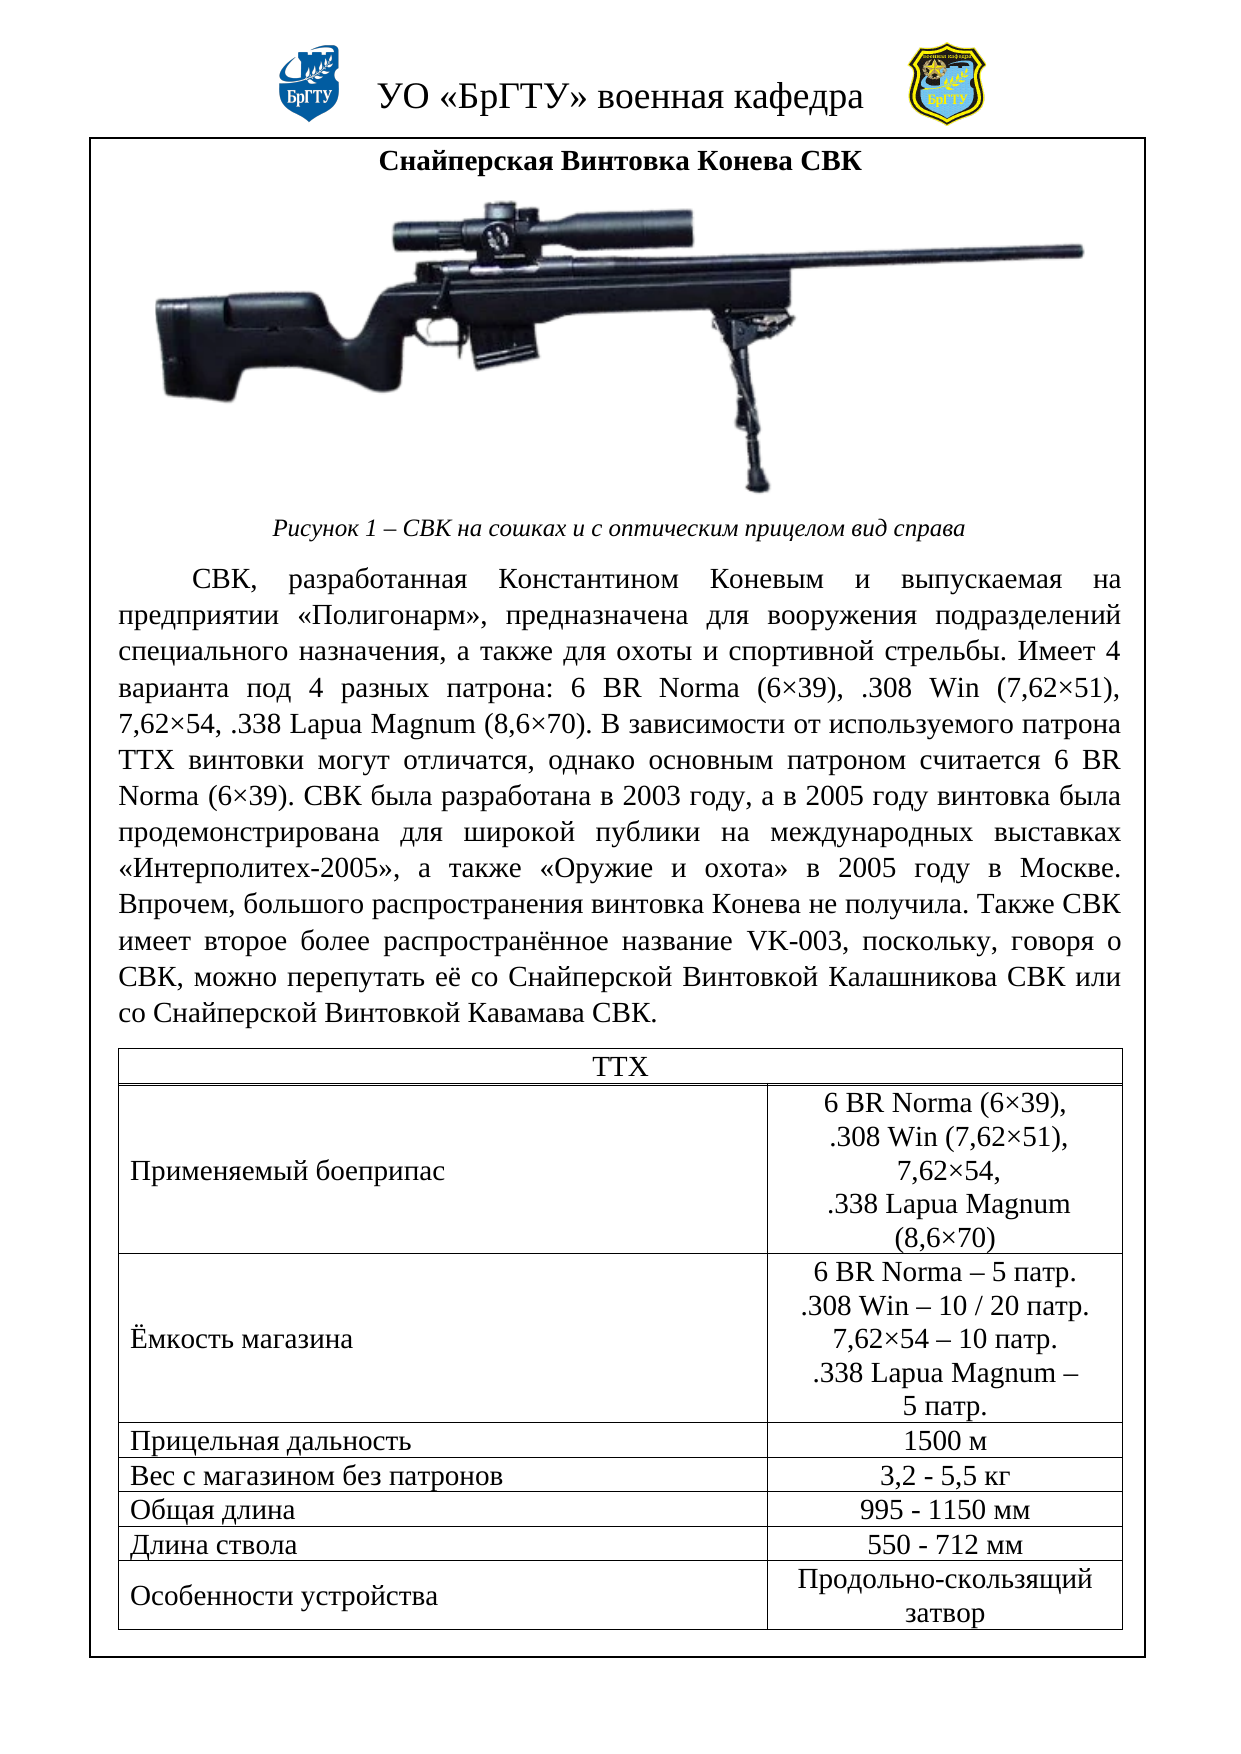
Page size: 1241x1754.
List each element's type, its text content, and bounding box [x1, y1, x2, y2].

table_cell 995 - 1150 мм [768, 1492, 1122, 1526]
table_cell Общая длина [119, 1492, 767, 1526]
table_header ТТХ [119, 1049, 1122, 1082]
text Снайперская Винтовка Конева СВК [118, 143, 1122, 177]
text СВК, разработанная Константином Коневым и выпускаемая на предприятии «Полигонарм», предназначена для вооружения подразделений специального назначения, а также для охоты и спортивной стрельбы. Имеет 4 варианта под 4 разных патрона: 6 BR Norma (6×39), .308 Win (7,62×51), 7,62×54, .338 Lapua Magnum (8,6×70). В зависимости от используемого патрона ТТХ винтовки могут отличатся, однако основным патроном считается 6 BR Norma (6×39). СВК была разработана в 2003 году, а в 2005 году винтовка была продемонстрирована для широкой публики на международных выставках «Интерполитех-2005», а также «Оружие и охота» в 2005 году в Москве. Впрочем, большого распространения винтовка Конева не получила. Также СВК имеет второе более распространённое название VK-003, поскольку, говоря о СВК, можно перепутать её со Снайперской Винтовкой Калашникова СВК или со Снайперской Винтовкой Кавамава СВК. [118, 561, 1122, 1028]
table_cell Прицельная дальность [119, 1423, 767, 1457]
picture [155, 196, 1085, 495]
picture [270, 44, 348, 123]
table_cell Особенности устройства [119, 1561, 767, 1628]
table_cell Продольно-скользящий затвор [768, 1561, 1122, 1628]
table_cell Ёмкость магазина [119, 1254, 767, 1422]
text Рисунок 1 – СВК на сошках и с оптическим прицелом вид справа [118, 513, 1122, 542]
table_cell 6 BR Norma (6×39), .308 Win (7,62×51), 7,62×54, .338 Lapua Magnum (8,6×70) [768, 1086, 1122, 1253]
table_cell 1500 м [768, 1423, 1122, 1457]
table_cell 6 BR Norma – 5 патр. .308 Win – 10 / 20 патр. 7,62×54 – 10 патр. .338 Lapua Magnum – 5 патр. [768, 1254, 1122, 1422]
table_cell Вес с магазином без патронов [119, 1458, 767, 1491]
table_cell 550 - 712 мм [768, 1527, 1122, 1560]
table_cell Длина ствола [119, 1527, 767, 1560]
table_cell Применяемый боеприпас [119, 1086, 767, 1253]
picture [907, 42, 987, 126]
table_cell 3,2 - 5,5 кг [768, 1458, 1122, 1491]
